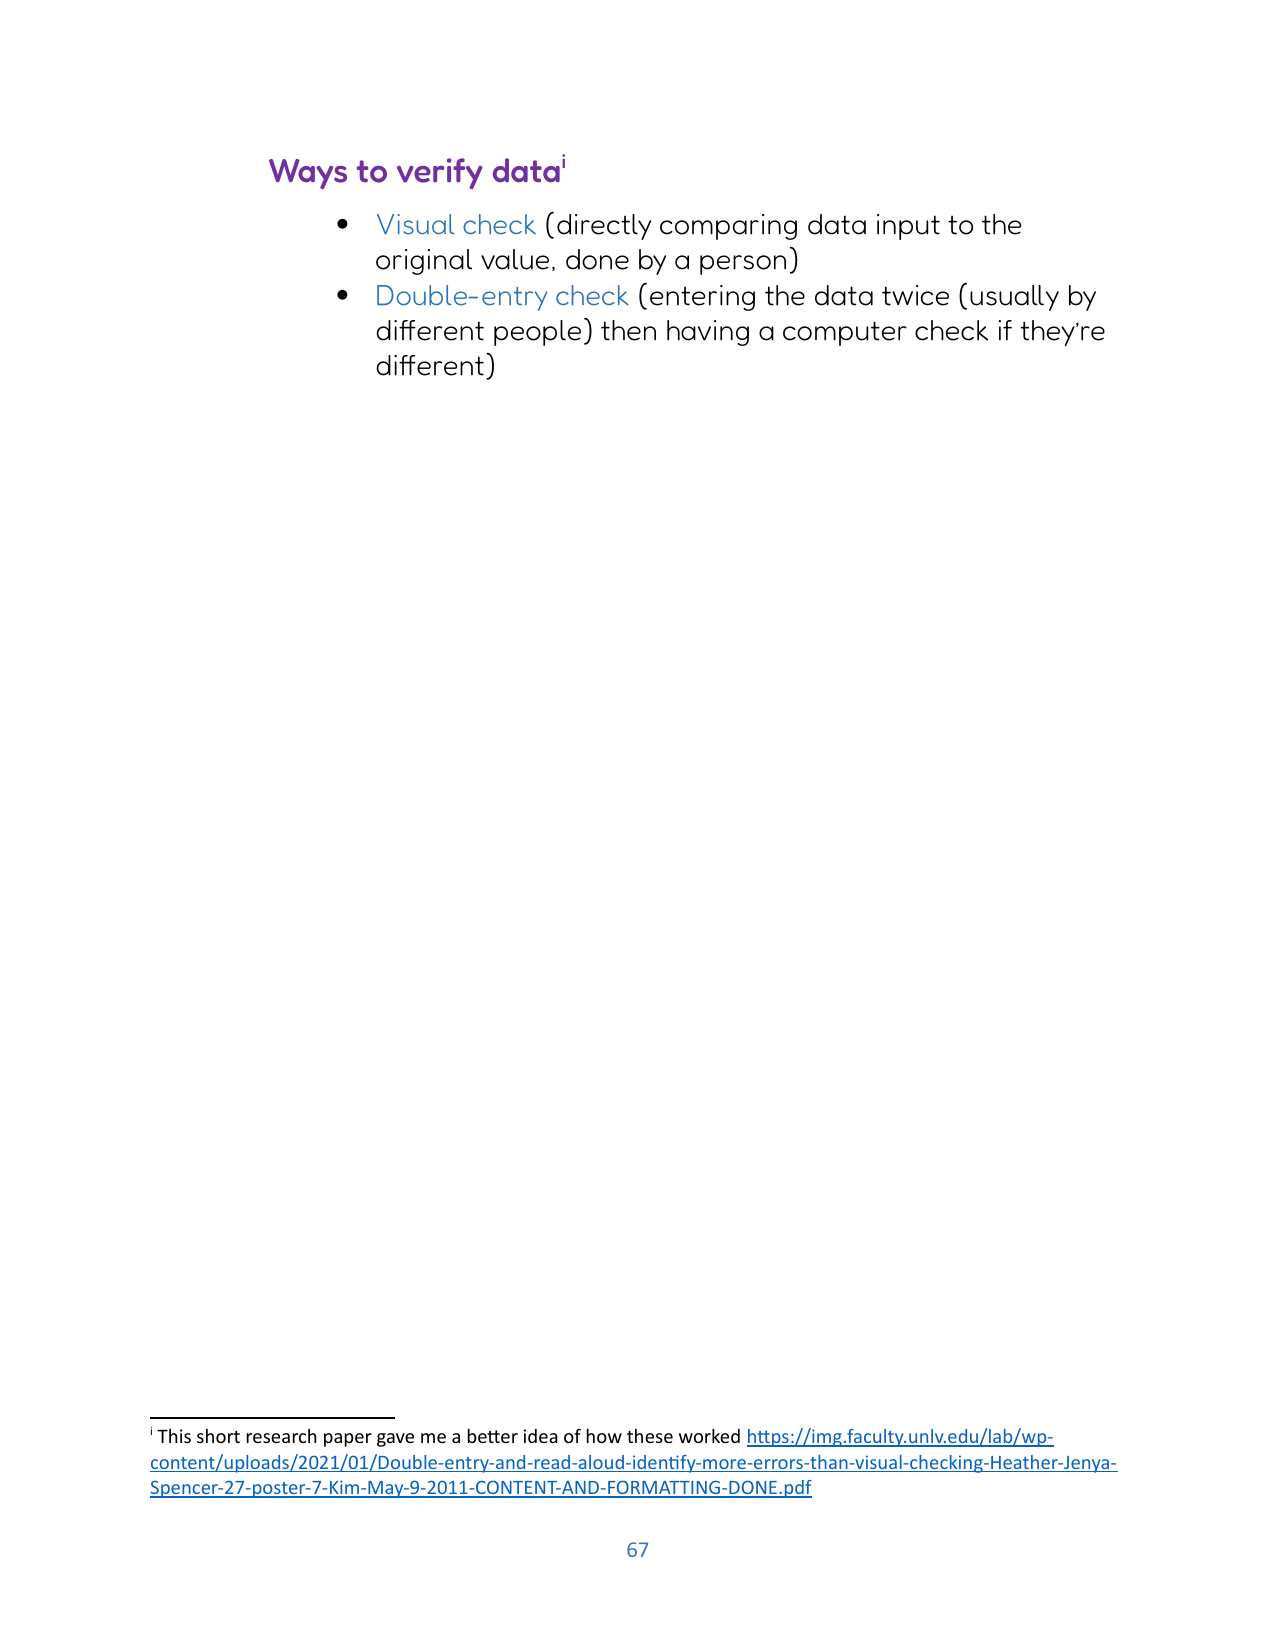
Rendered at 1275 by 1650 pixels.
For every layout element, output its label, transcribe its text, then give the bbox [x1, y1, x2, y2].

subtitle Ways to verify data [268, 150, 1125, 190]
list Visual check (directly comparing data input to the original value, done by a person) [337, 206, 1125, 277]
list Double-entry check (entering the data twice (usually by different people) then having a computer check if they’re different) [337, 277, 1125, 382]
